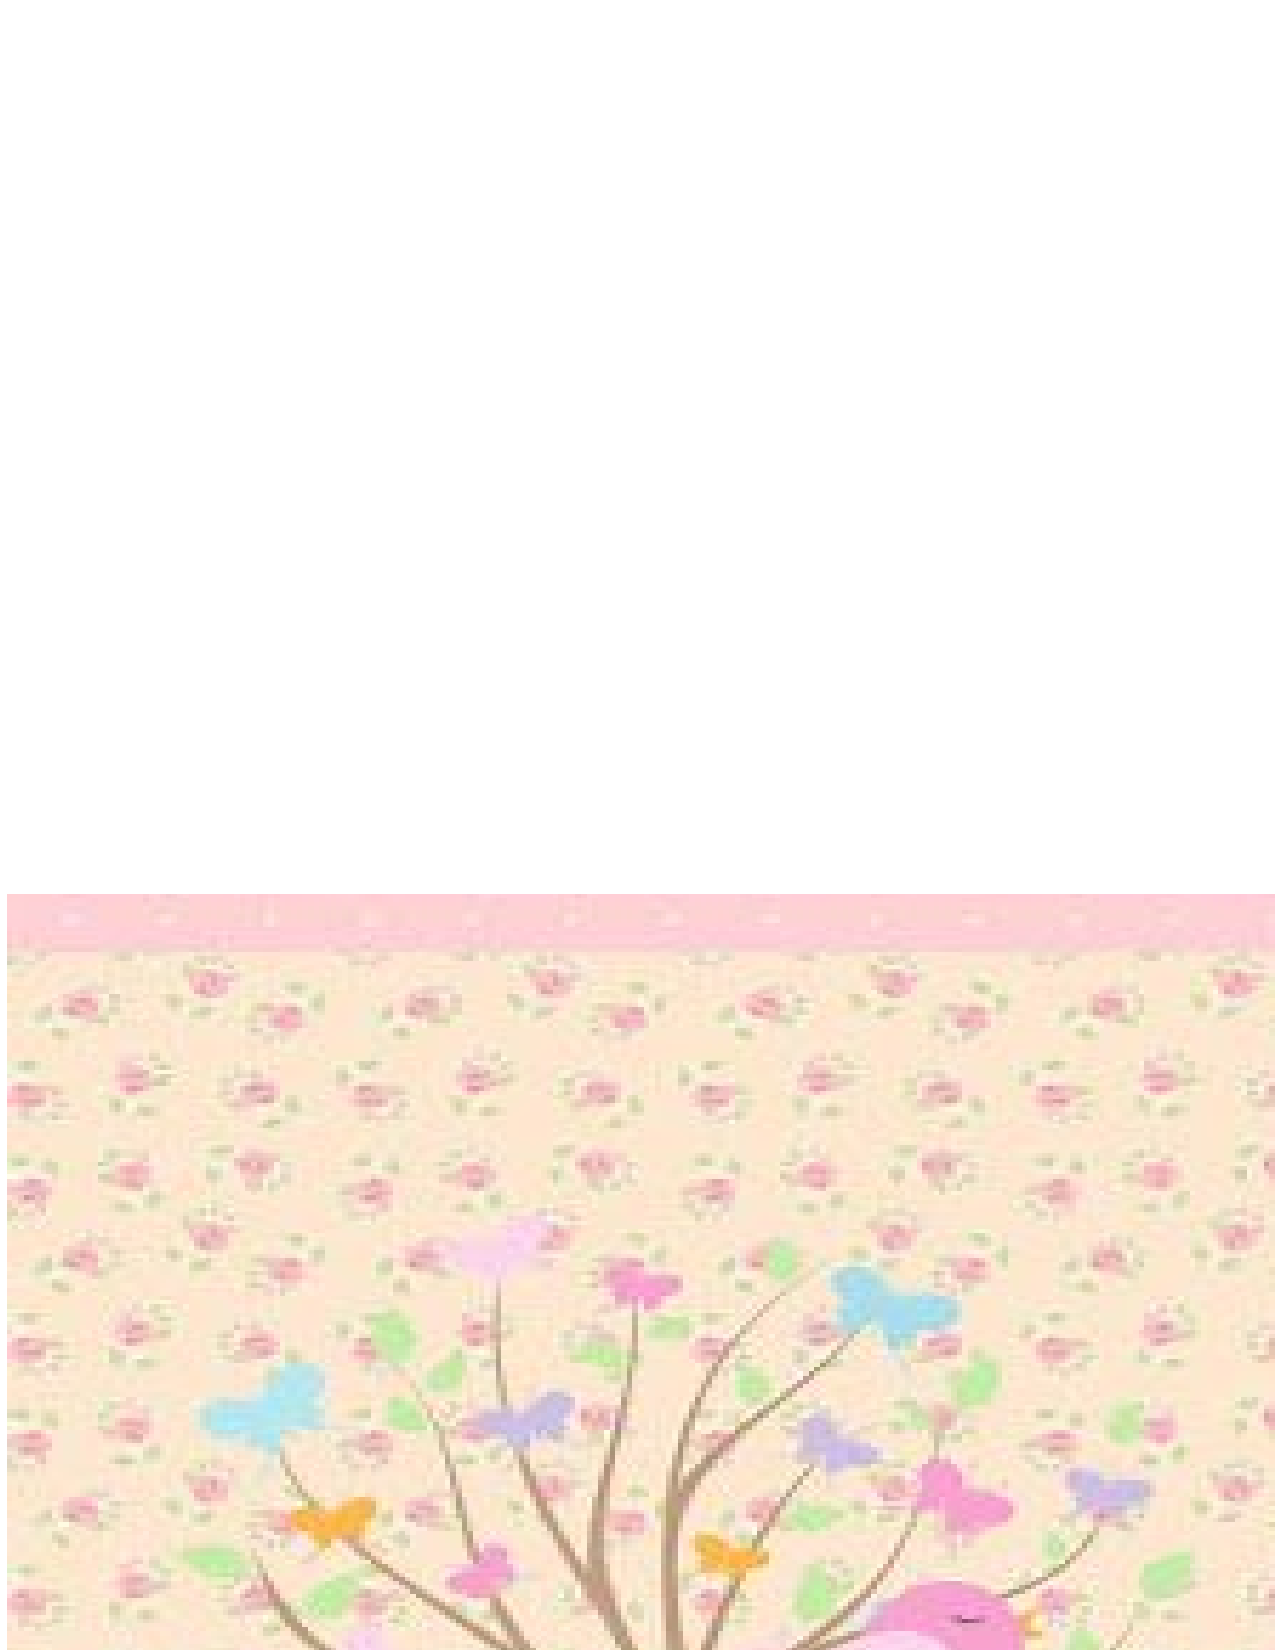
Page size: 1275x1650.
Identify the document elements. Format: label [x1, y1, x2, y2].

picture [7, 894, 1275, 1650]
